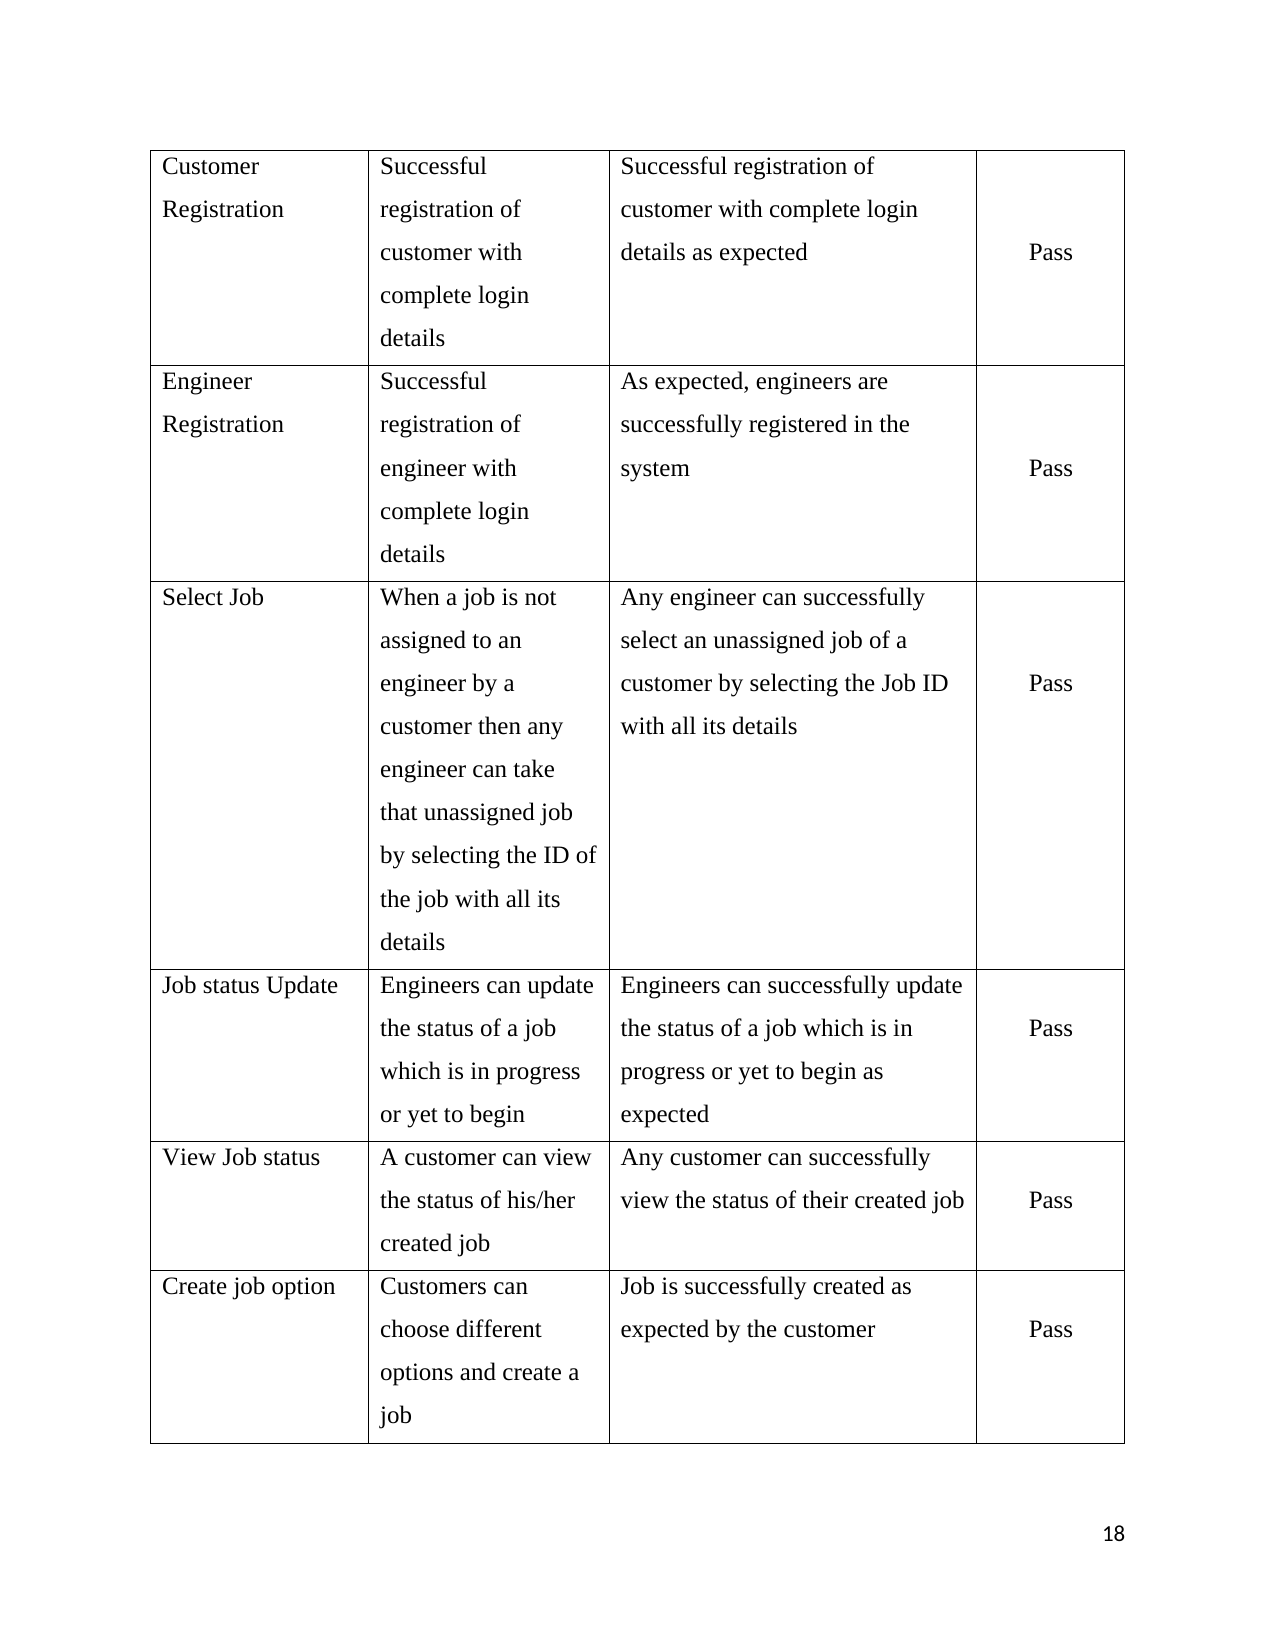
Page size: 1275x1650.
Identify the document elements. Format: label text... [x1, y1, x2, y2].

table_cell Pass [977, 970, 1124, 1141]
table_cell Pass [977, 366, 1124, 581]
table_cell Any engineer can successfully select an unassigned job of a customer by selecting the Job ID with all its details [610, 582, 976, 969]
table_cell A customer can view the status of his/her created job [369, 1142, 609, 1270]
table_cell Customers can choose different options and create a job [369, 1271, 609, 1442]
table_cell Create job option [151, 1271, 368, 1442]
table_cell Successful registration of engineer with complete login details [369, 366, 609, 581]
table_cell Pass [977, 1271, 1124, 1442]
table_cell Job is successfully created as expected by the customer [610, 1271, 976, 1442]
table_cell Job status Update [151, 970, 368, 1141]
table_cell As expected, engineers are successfully registered in the system [610, 366, 976, 581]
table_cell Pass [977, 151, 1124, 365]
table_cell Engineer Registration [151, 366, 368, 581]
table_cell Select Job [151, 582, 368, 969]
table_cell Successful registration of customer with complete login details [369, 151, 609, 365]
table_cell When a job is not assigned to an engineer by a customer then any engineer can take that unassigned job by selecting the ID of the job with all its details [369, 582, 609, 969]
table_cell Pass [977, 582, 1124, 969]
table_cell Engineers can update the status of a job which is in progress or yet to begin [369, 970, 609, 1141]
table_cell View Job status [151, 1142, 368, 1270]
table_cell Customer Registration [151, 151, 368, 365]
table_cell Successful registration of customer with complete login details as expected [610, 151, 976, 365]
table_cell Pass [977, 1142, 1124, 1270]
table_cell Engineers can successfully update the status of a job which is in progress or yet to begin as expected [610, 970, 976, 1141]
table_cell Any customer can successfully view the status of their created job [610, 1142, 976, 1270]
